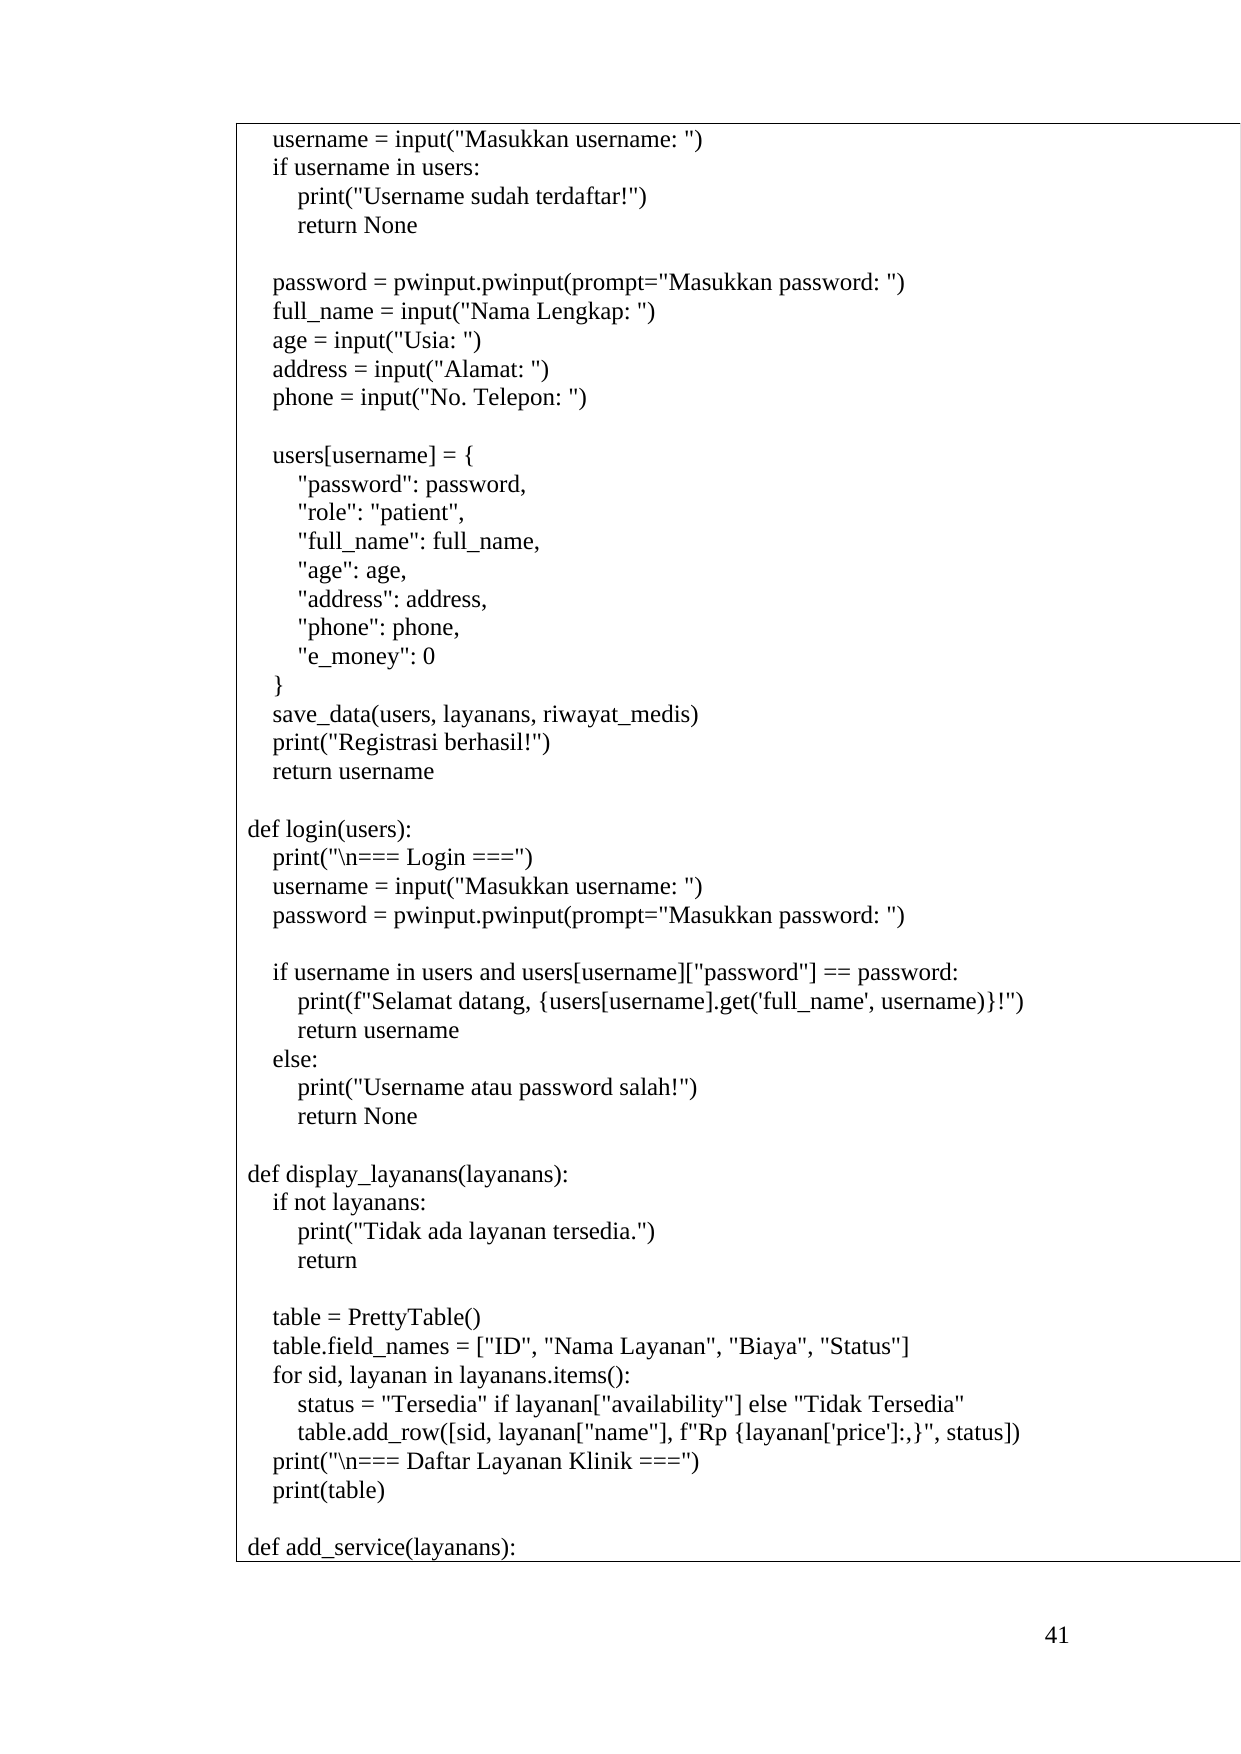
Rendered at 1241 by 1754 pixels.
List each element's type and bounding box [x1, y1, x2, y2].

table_header [237, 124, 1240, 1561]
